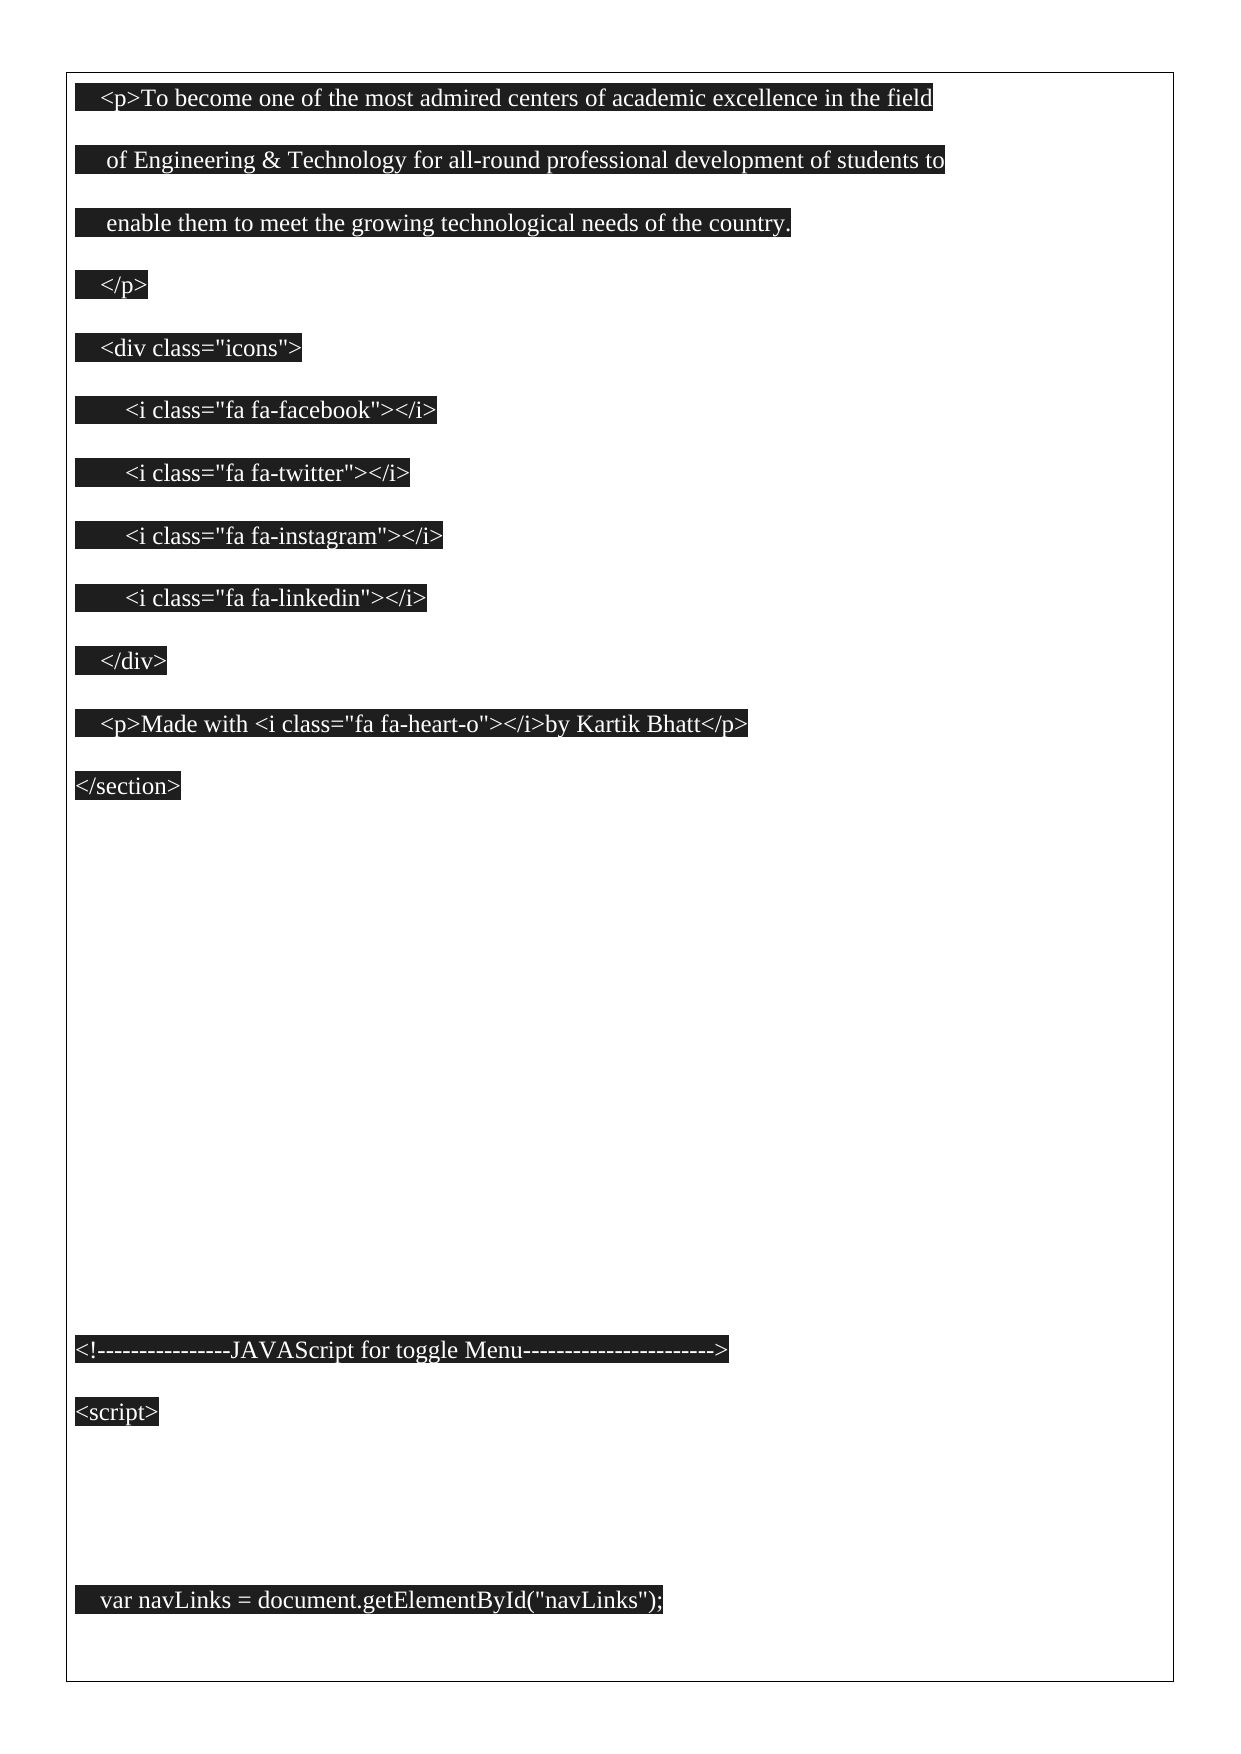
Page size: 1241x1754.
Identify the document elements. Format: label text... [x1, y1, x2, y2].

text </section> [75, 769, 1165, 802]
text <script> [75, 1395, 1165, 1428]
text <p>Made with <i class="fa fa-heart-o"></i>by Kartik Bhatt</p> [75, 707, 1165, 739]
text <!----------------JAVAScript for toggle Menu-----------------------> [75, 1333, 1165, 1365]
text <div class="icons"> [75, 331, 1165, 364]
text <i class="fa fa-twitter"></i> [75, 456, 1165, 489]
text enable them to meet the growing technological needs of the country. [75, 206, 1165, 238]
text </p> [75, 268, 1165, 301]
text </div> [75, 644, 1165, 677]
text <i class="fa fa-instagram"></i> [75, 519, 1165, 551]
text var navLinks = document.getElementById("navLinks"); [75, 1583, 1165, 1616]
text <p>To become one of the most admired centers of academic excellence in the field [75, 81, 1165, 113]
text <i class="fa fa-linkedin"></i> [75, 582, 1165, 614]
text of Engineering & Technology for all-round professional development of students to [75, 143, 1165, 176]
text <i class="fa fa-facebook"></i> [75, 394, 1165, 426]
